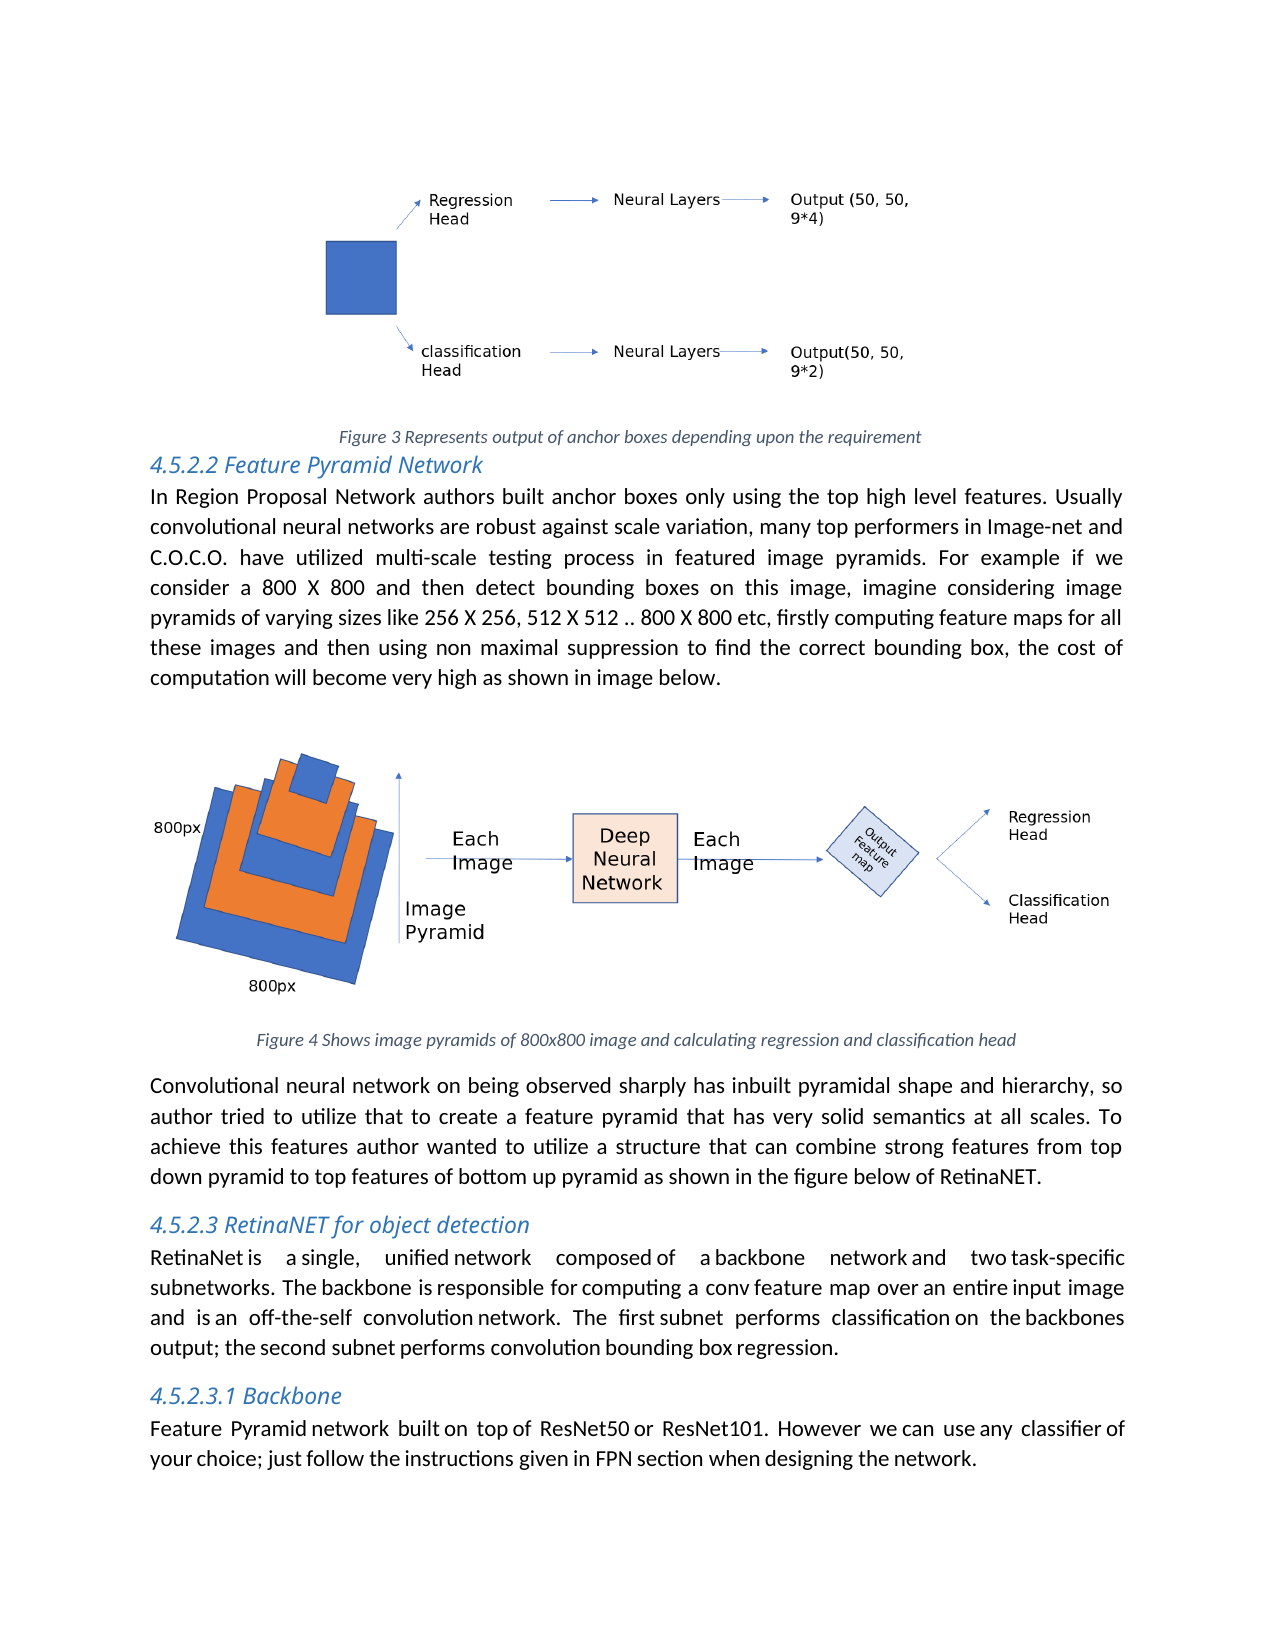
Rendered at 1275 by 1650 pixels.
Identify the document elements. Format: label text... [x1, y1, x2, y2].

text Feature Pyramidanetwork builtaon topaof ResNet50aor ResNet101. However weacan useaany classifieraof yourachoice; justafollow theainstructions givenain FPNasection whenadesigning theanetwork. [150, 1414, 1125, 1472]
subtitle 4.5.2.3 RetinaNET for object detection [150, 1209, 1125, 1240]
subtitle 4.5.2.3.1 Backbone [150, 1380, 1125, 1412]
picture [150, 710, 1125, 1009]
text RetinaNetais aasingle, unifiedanetwork composedaof aabackbone networkaand twoatask-specific subnetworks. Theabackbone isaresponsible foracomputing a convafeature map overaan entireainput image and isaan off-the-self convolutionanetwork. The firstasubnet performs classificationaon theabackbones output; theasecond subnetaperforms convolutionabounding boxaregression. [150, 1243, 1125, 1361]
text In Region Proposal Network authors built anchor boxes only using the top high level features. Usually convolutional neural networks are robust against scale variation, many top performers in Image-net and C.O.C.O. have utilized multi-scale testing process in featured image pyramids. For example if we consider a 800 X 800 and then detect bounding boxes on this image, imagine considering image pyramids of varying sizes like 256 X 256, 512 X 512 .. 800 X 800 etc, firstly computing feature maps for all these images and then using non maximal suppression to find the correct bounding box, the cost of computation will become very high as shown in image below. [150, 482, 1125, 692]
text Convolutional neural network on being observed sharply has inbuilt pyramidal shape and hierarchy, so author tried to utilize that to create a feature pyramid that has very solid semantics at all scales. To achieve this features author wanted to utilize a structure that can combine strong features from top down pyramid to top features of bottom up pyramid as shown in the figure below of RetinaNET. [150, 1072, 1125, 1190]
text Figure 4 Shows image pyramids of 800x800 image and calculating regression and classification head [150, 1028, 1125, 1051]
picture [286, 150, 977, 417]
